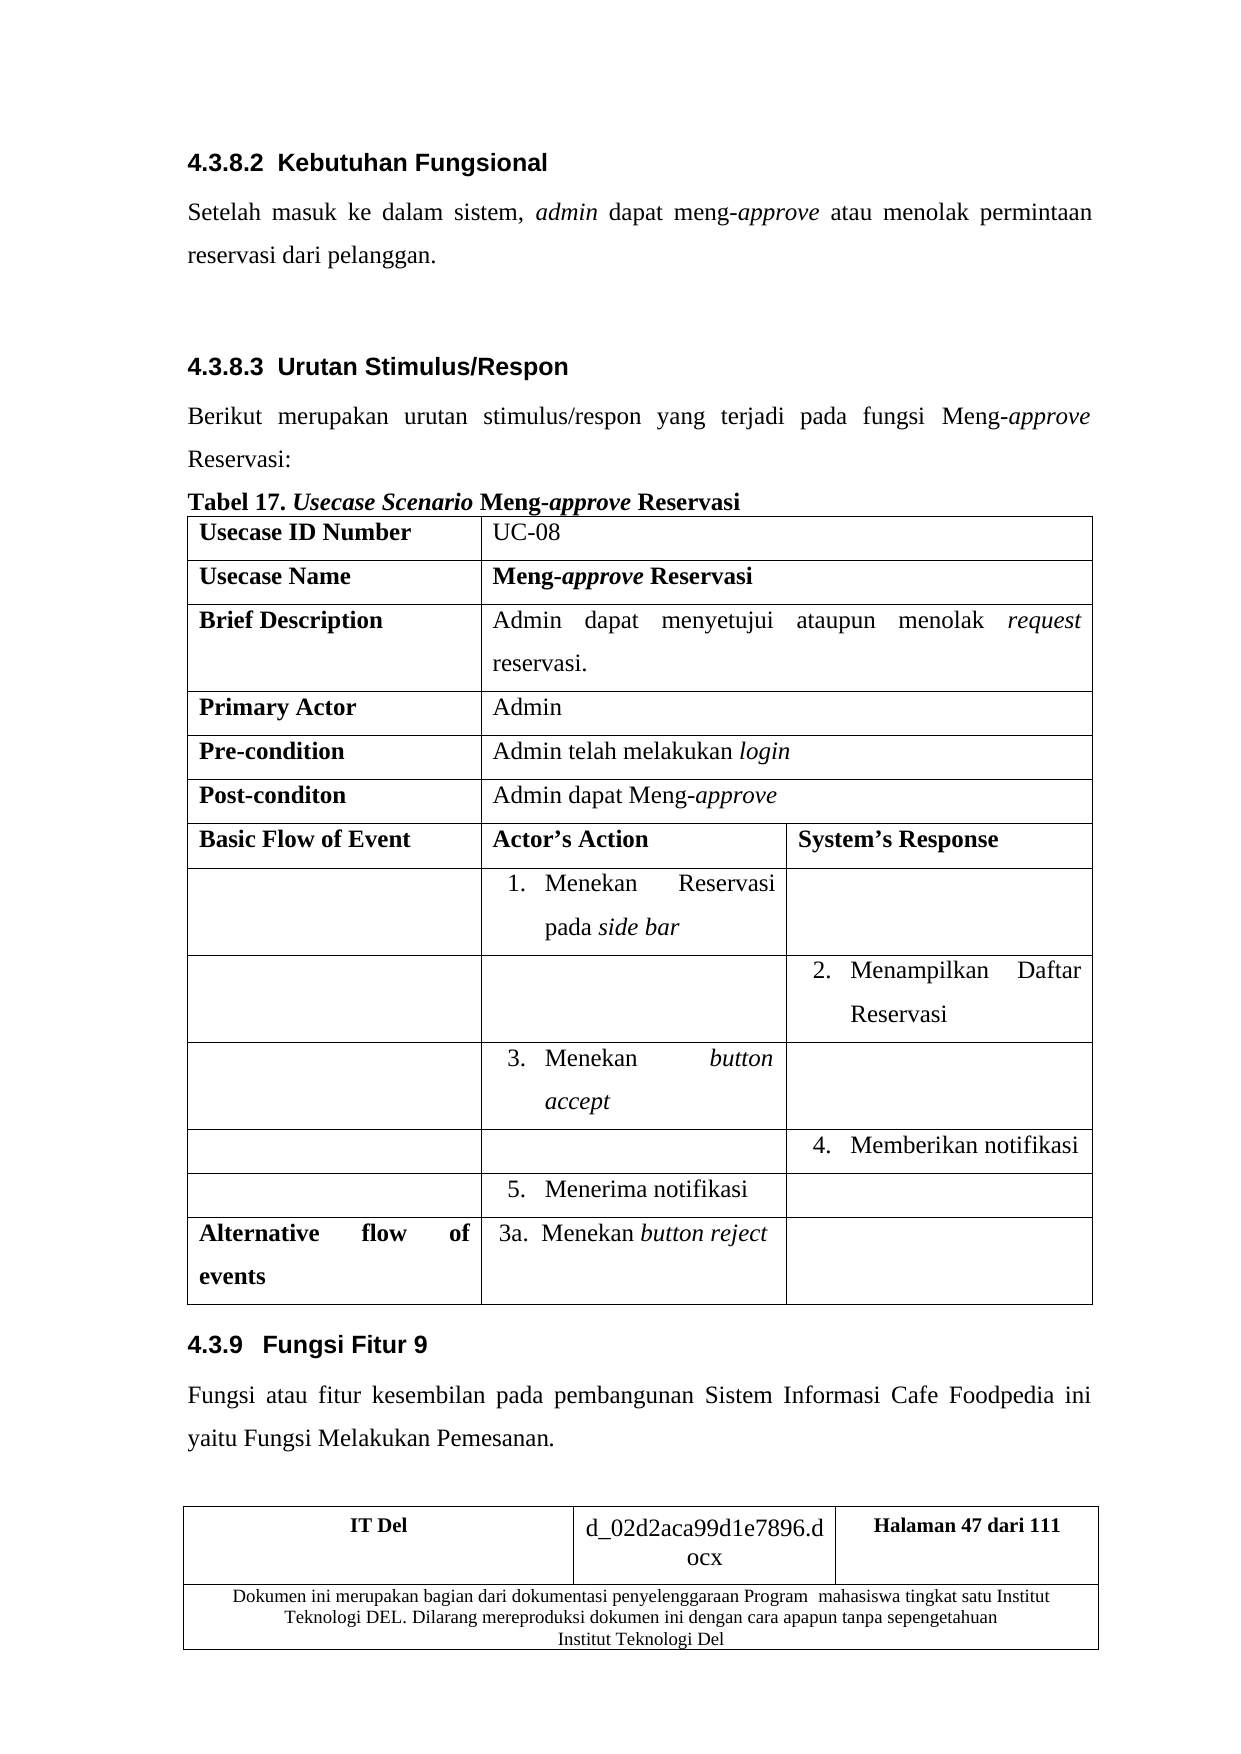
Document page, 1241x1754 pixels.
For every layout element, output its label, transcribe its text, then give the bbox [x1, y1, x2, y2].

table_cell [787, 869, 1092, 954]
text Tabel 17. Usecase Scenario Meng-approve Reservasi [187, 487, 1092, 516]
subtitle Kebutuhan Fungsional [187, 148, 1092, 176]
table_cell [188, 956, 481, 1042]
text Berikut merupakan urutan stimulus/respon yang terjadi pada fungsi Meng-approve Reservasi: [187, 401, 1092, 473]
table_header UC-08 [482, 517, 1092, 560]
table_cell Menekan Reservasi pada side bar [482, 869, 786, 954]
table_cell [787, 1218, 1092, 1304]
table_cell Actor’s Action [482, 824, 786, 867]
table_cell [188, 869, 481, 954]
table_cell [482, 956, 786, 1042]
table_cell System’s Response [787, 824, 1092, 867]
table_cell [482, 1130, 786, 1173]
subtitle Fungsi Fitur 9 [187, 1330, 1092, 1359]
table_cell Pre-condition [188, 736, 481, 779]
table_cell Admin telah melakukan login [482, 736, 1092, 779]
text Fungsi atau fitur kesembilan pada pembangunan Sistem Informasi Cafe Foodpedia ini yaitu Fungsi Melakukan Pemesanan. [187, 1380, 1092, 1452]
table_cell Basic Flow of Event [188, 824, 481, 867]
table_cell Meng-approve Reservasi [482, 561, 1092, 604]
table_cell Memberikan notifikasi [787, 1130, 1092, 1173]
table_cell [787, 1174, 1092, 1217]
table_cell Post-conditon [188, 780, 481, 823]
table_cell Brief Description [188, 605, 481, 691]
table_cell Menampilkan Daftar Reservasi [787, 956, 1092, 1042]
table_cell Menerima notifikasi [482, 1174, 786, 1217]
table_cell Menekan button accept [482, 1043, 786, 1129]
table_cell Admin dapat menyetujui ataupun menolak request reservasi. [482, 605, 1092, 691]
table_cell Primary Actor [188, 692, 481, 735]
table_cell Alternative flow of events [188, 1218, 481, 1304]
table_header Usecase ID Number [188, 517, 481, 560]
table_cell 3a. Menekan button reject [482, 1218, 786, 1304]
table_cell [188, 1130, 481, 1173]
subtitle Urutan Stimulus/Respon [187, 351, 1092, 380]
table_cell Admin dapat Meng-approve [482, 780, 1092, 823]
text Setelah masuk ke dalam sistem, admin dapat meng-approve atau menolak permintaan reservasi dari pelanggan. [187, 197, 1092, 269]
table_cell [787, 1043, 1092, 1129]
table_cell Usecase Name [188, 561, 481, 604]
table_cell Admin [482, 692, 1092, 735]
table_cell [188, 1043, 481, 1129]
table_cell [188, 1174, 481, 1217]
